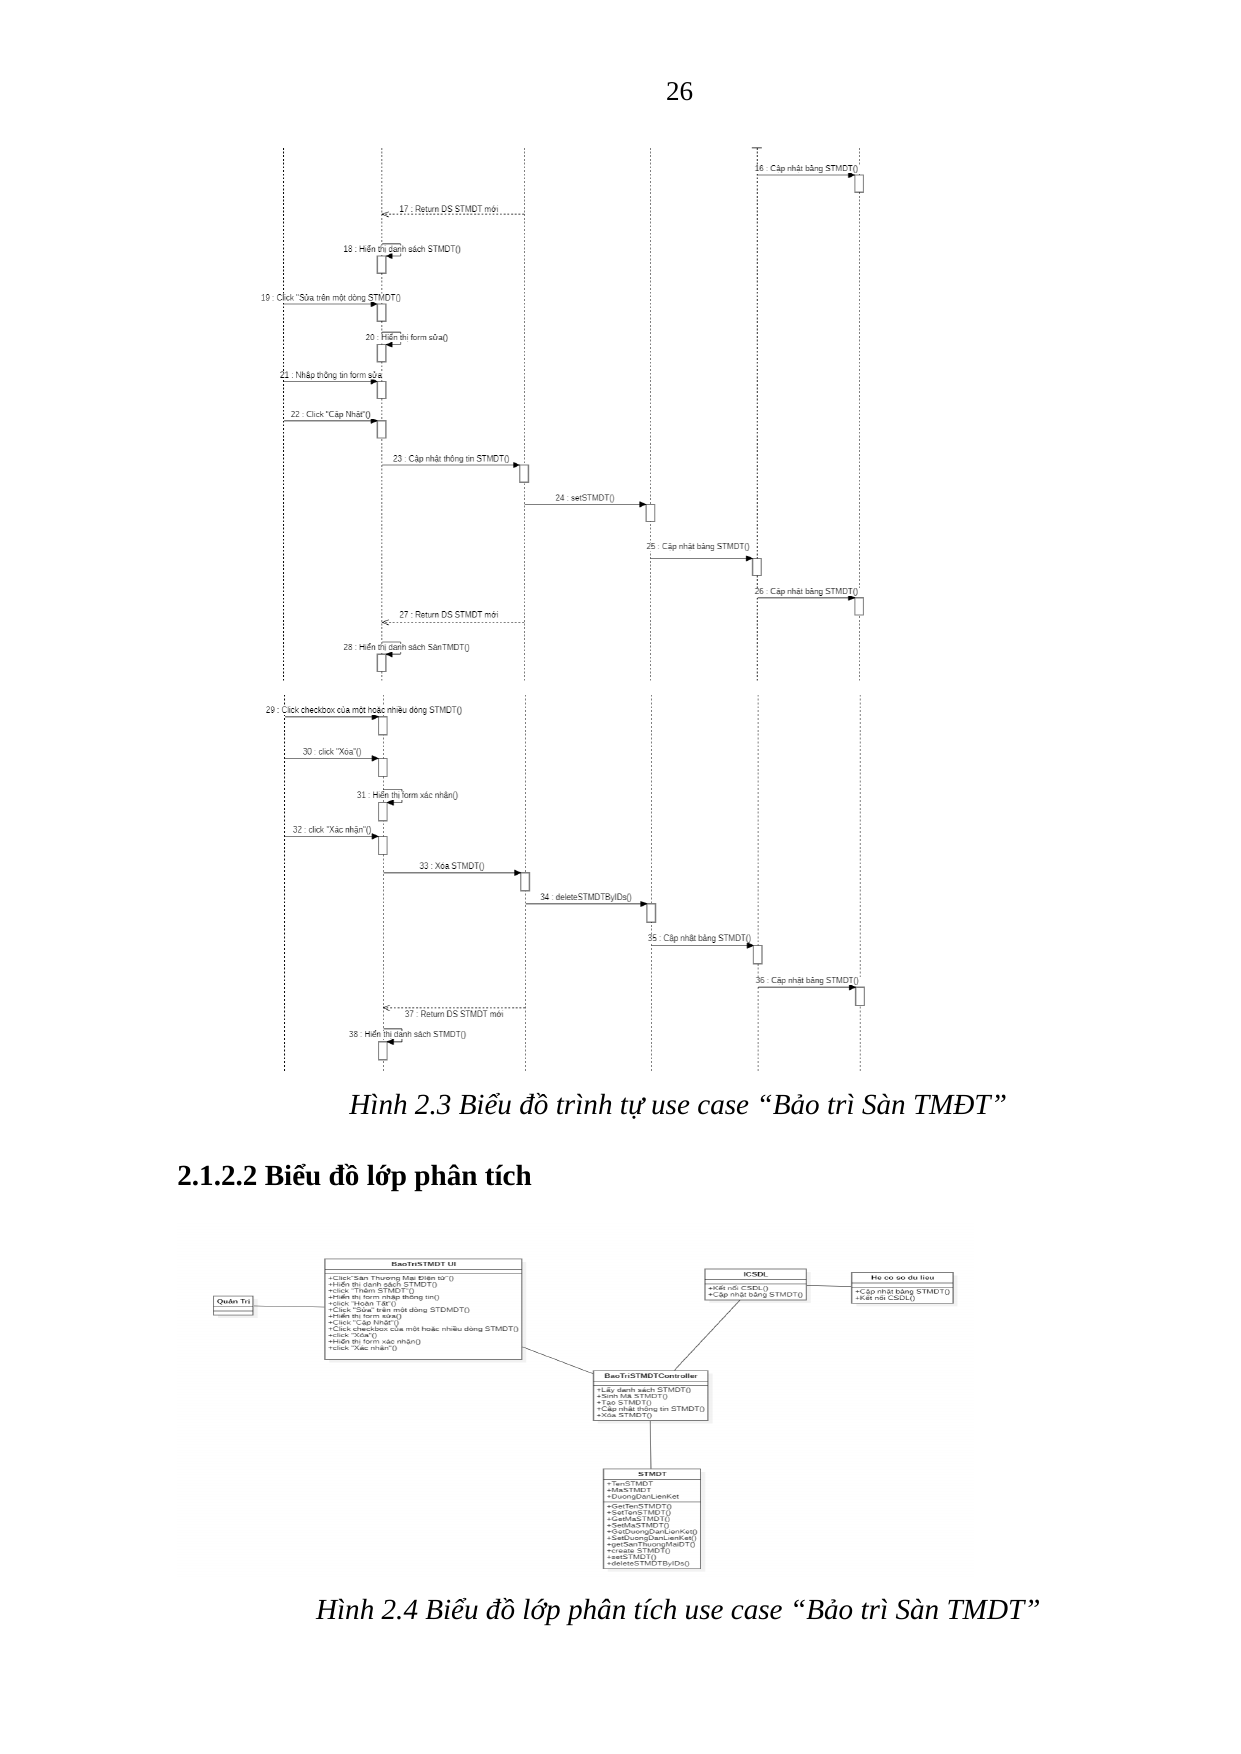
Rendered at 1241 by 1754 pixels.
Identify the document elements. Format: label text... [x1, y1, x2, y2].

subtitle 2.1.2.2 Biểu đồ lớp phân tích [177, 1158, 1122, 1192]
text Hình 2.4 Biểu đồ lớp phân tích use case “Bảo trì Sàn TMDT” [177, 1592, 1122, 1625]
text Hình 2.3 Biểu đồ trình tự use case “Bảo trì Sàn TMĐT” [177, 1087, 1122, 1121]
picture [252, 695, 1016, 1072]
picture [177, 1221, 974, 1577]
picture [252, 147, 1016, 681]
